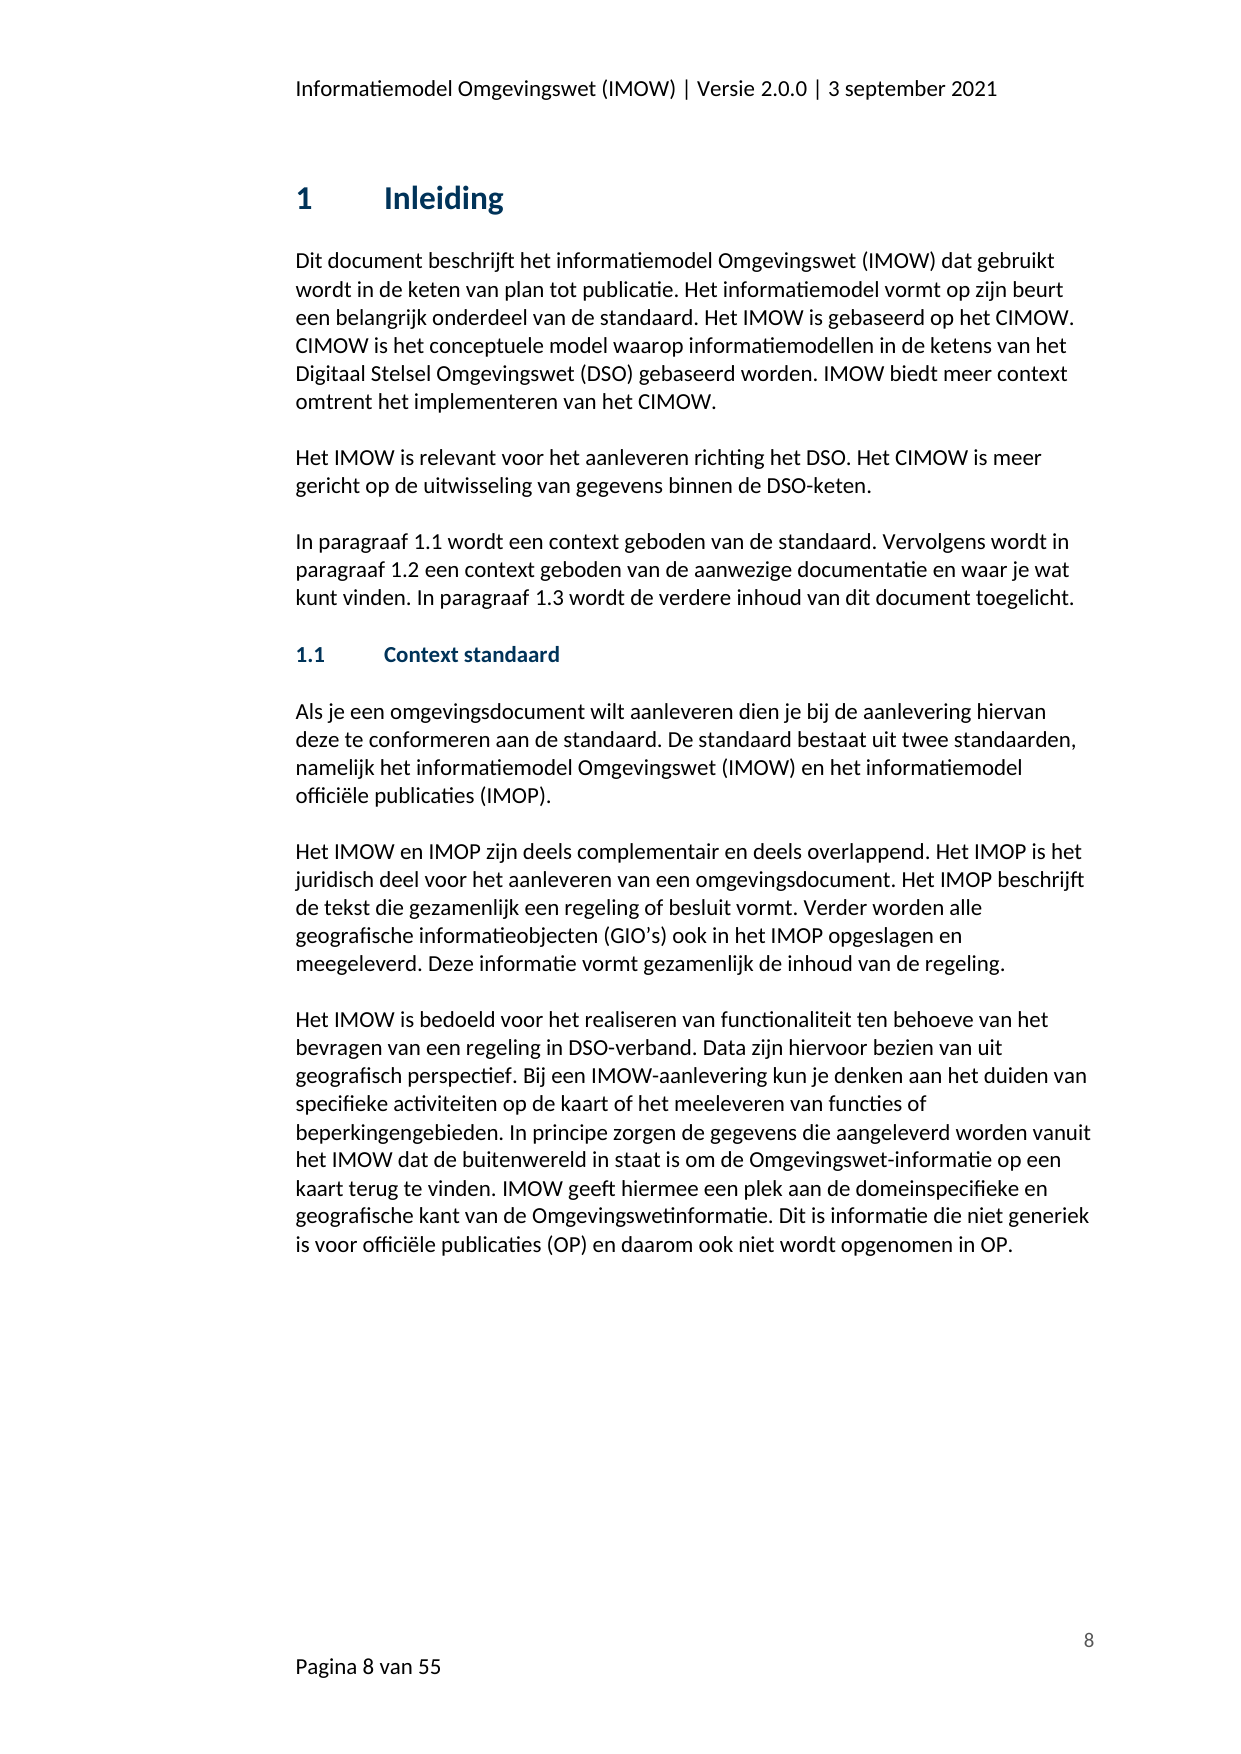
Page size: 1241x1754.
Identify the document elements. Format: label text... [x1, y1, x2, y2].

text Het IMOW is bedoeld voor het realiseren van functionaliteit ten behoeve van het bevragen van een regeling in DSO-verband. Data zijn hiervoor bezien van uit geografisch perspectief. Bij een IMOW-aanlevering kun je denken aan het duiden van specifieke activiteiten op de kaart of het meeleveren van functies of beperkingengebieden. In principe zorgen de gegevens die aangeleverd worden vanuit het IMOW dat de buitenwereld in staat is om de Omgevingswet-informatie op een kaart terug te vinden. IMOW geeft hiermee een plek aan de domeinspecifieke en geografische kant van de Omgevingswetinformatie. Dit is informatie die niet generiek is voor officiële publicaties (OP) en daarom ook niet wordt opgenomen in OP. [295, 1006, 1093, 1258]
text Dit document beschrijft het informatiemodel Omgevingswet (IMOW) dat gebruikt wordt in de keten van plan tot publicatie. Het informatiemodel vormt op zijn beurt een belangrijk onderdeel van de standaard. Het IMOW is gebaseerd op het CIMOW. CIMOW is het conceptuele model waarop informatiemodellen in de ketens van het Digitaal Stelsel Omgevingswet (DSO) gebaseerd worden. IMOW biedt meer context omtrent het implementeren van het CIMOW. [295, 247, 1093, 415]
subtitle Inleiding [295, 177, 1093, 217]
text In paragraaf 1.1 wordt een context geboden van de standaard. Vervolgens wordt in paragraaf 1.2 een context geboden van de aanwezige documentatie en waar je wat kunt vinden. In paragraaf 1.3 wordt de verdere inhoud van dit document toegelicht. [295, 527, 1093, 611]
text Het IMOW is relevant voor het aanleveren richting het DSO. Het CIMOW is meer gericht op de uitwisseling van gegevens binnen de DSO-keten. [295, 443, 1093, 499]
text Het IMOW en IMOP zijn deels complementair en deels overlappend. Het IMOP is het juridisch deel voor het aanleveren van een omgevingsdocument. Het IMOP beschrijft de tekst die gezamenlijk een regeling of besluit vormt. Verder worden alle geografische informatieobjecten (GIO’s) ook in het IMOP opgeslagen en meegeleverd. Deze informatie vormt gezamenlijk de inhoud van de regeling. [295, 837, 1093, 977]
text Als je een omgevingsdocument wilt aanleveren dien je bij de aanlevering hiervan deze te conformeren aan de standaard. De standaard bestaat uit twee standaarden, namelijk het informatiemodel Omgevingswet (IMOW) en het informatiemodel officiële publicaties (IMOP). [295, 697, 1093, 809]
subtitle Context standaard [295, 640, 1093, 668]
